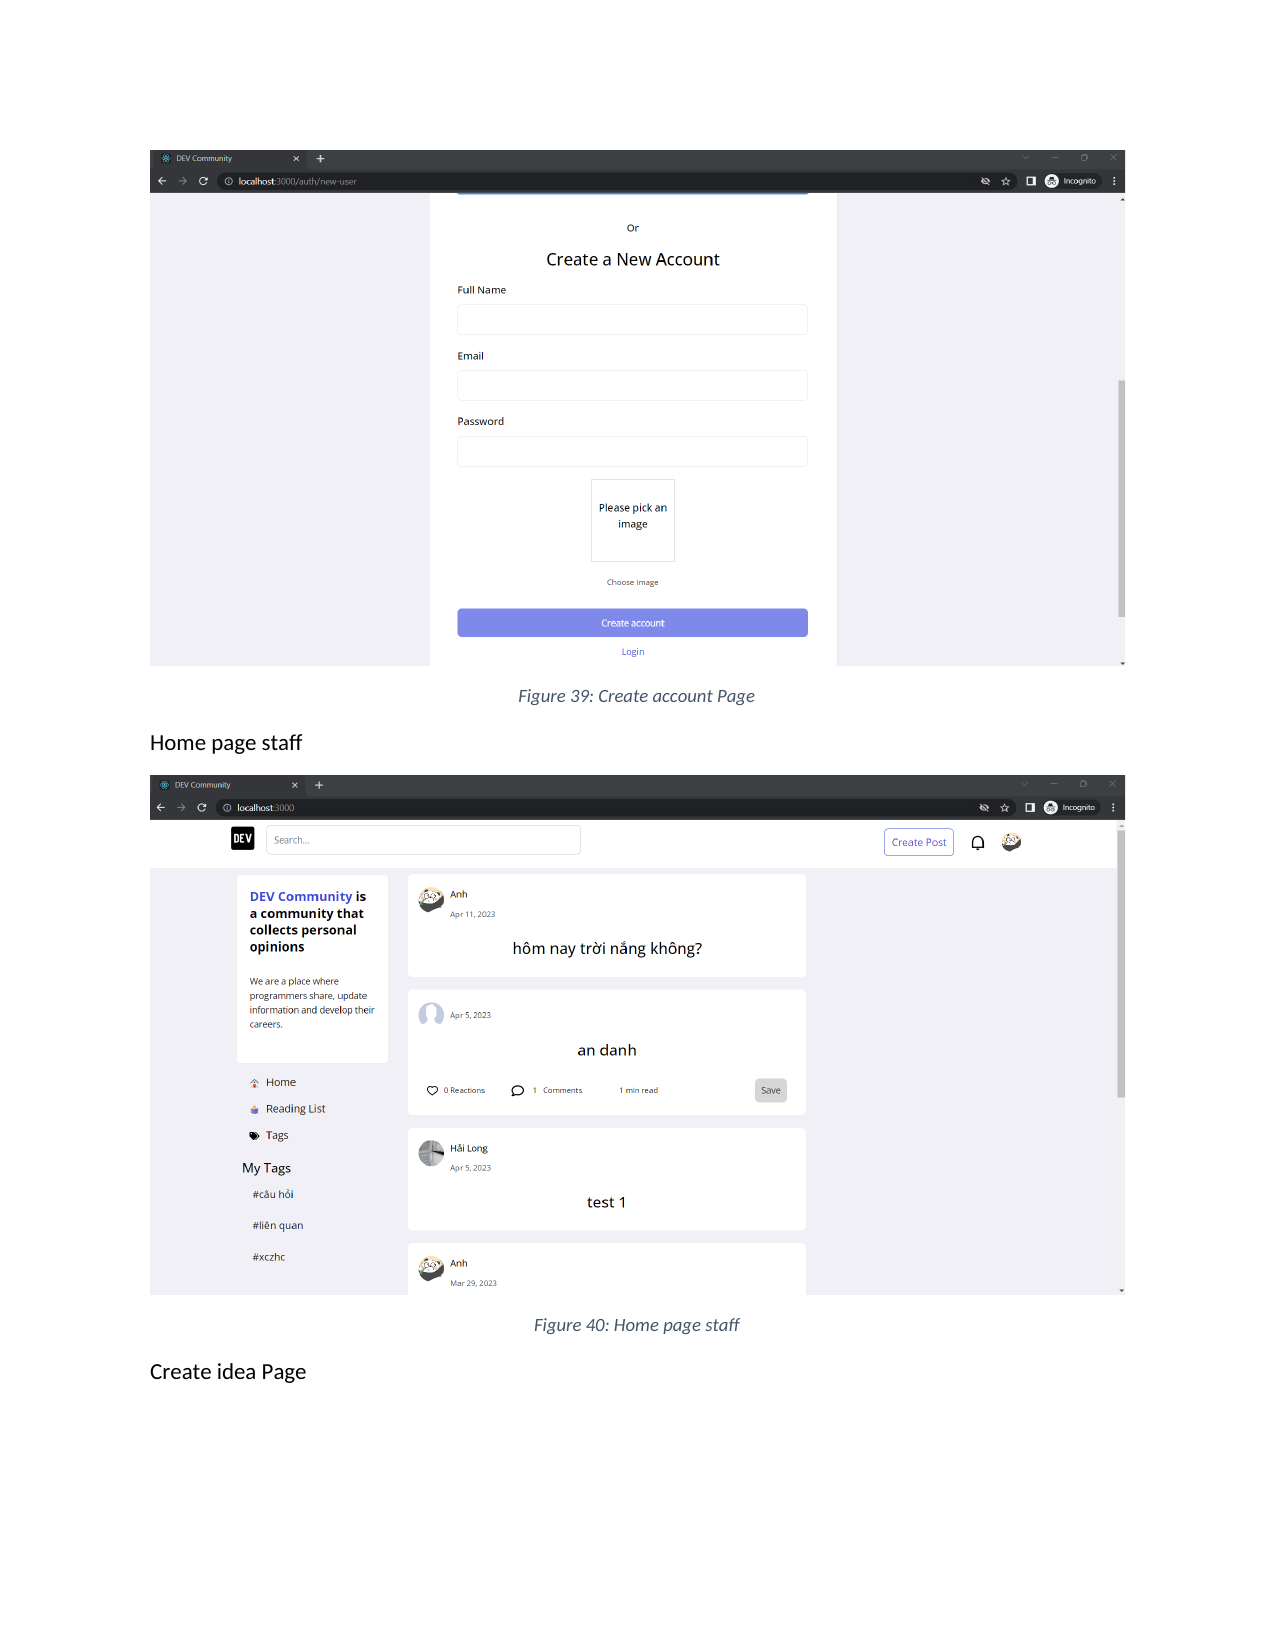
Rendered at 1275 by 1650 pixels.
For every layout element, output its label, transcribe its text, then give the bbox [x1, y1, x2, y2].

picture [150, 150, 1125, 666]
text Figure 40: Home page staff [150, 1313, 1125, 1336]
picture [150, 775, 1125, 1295]
text Figure 39: Create account Page [150, 684, 1125, 707]
text Home page staff [150, 728, 1125, 756]
text Create idea Page [150, 1357, 1125, 1385]
